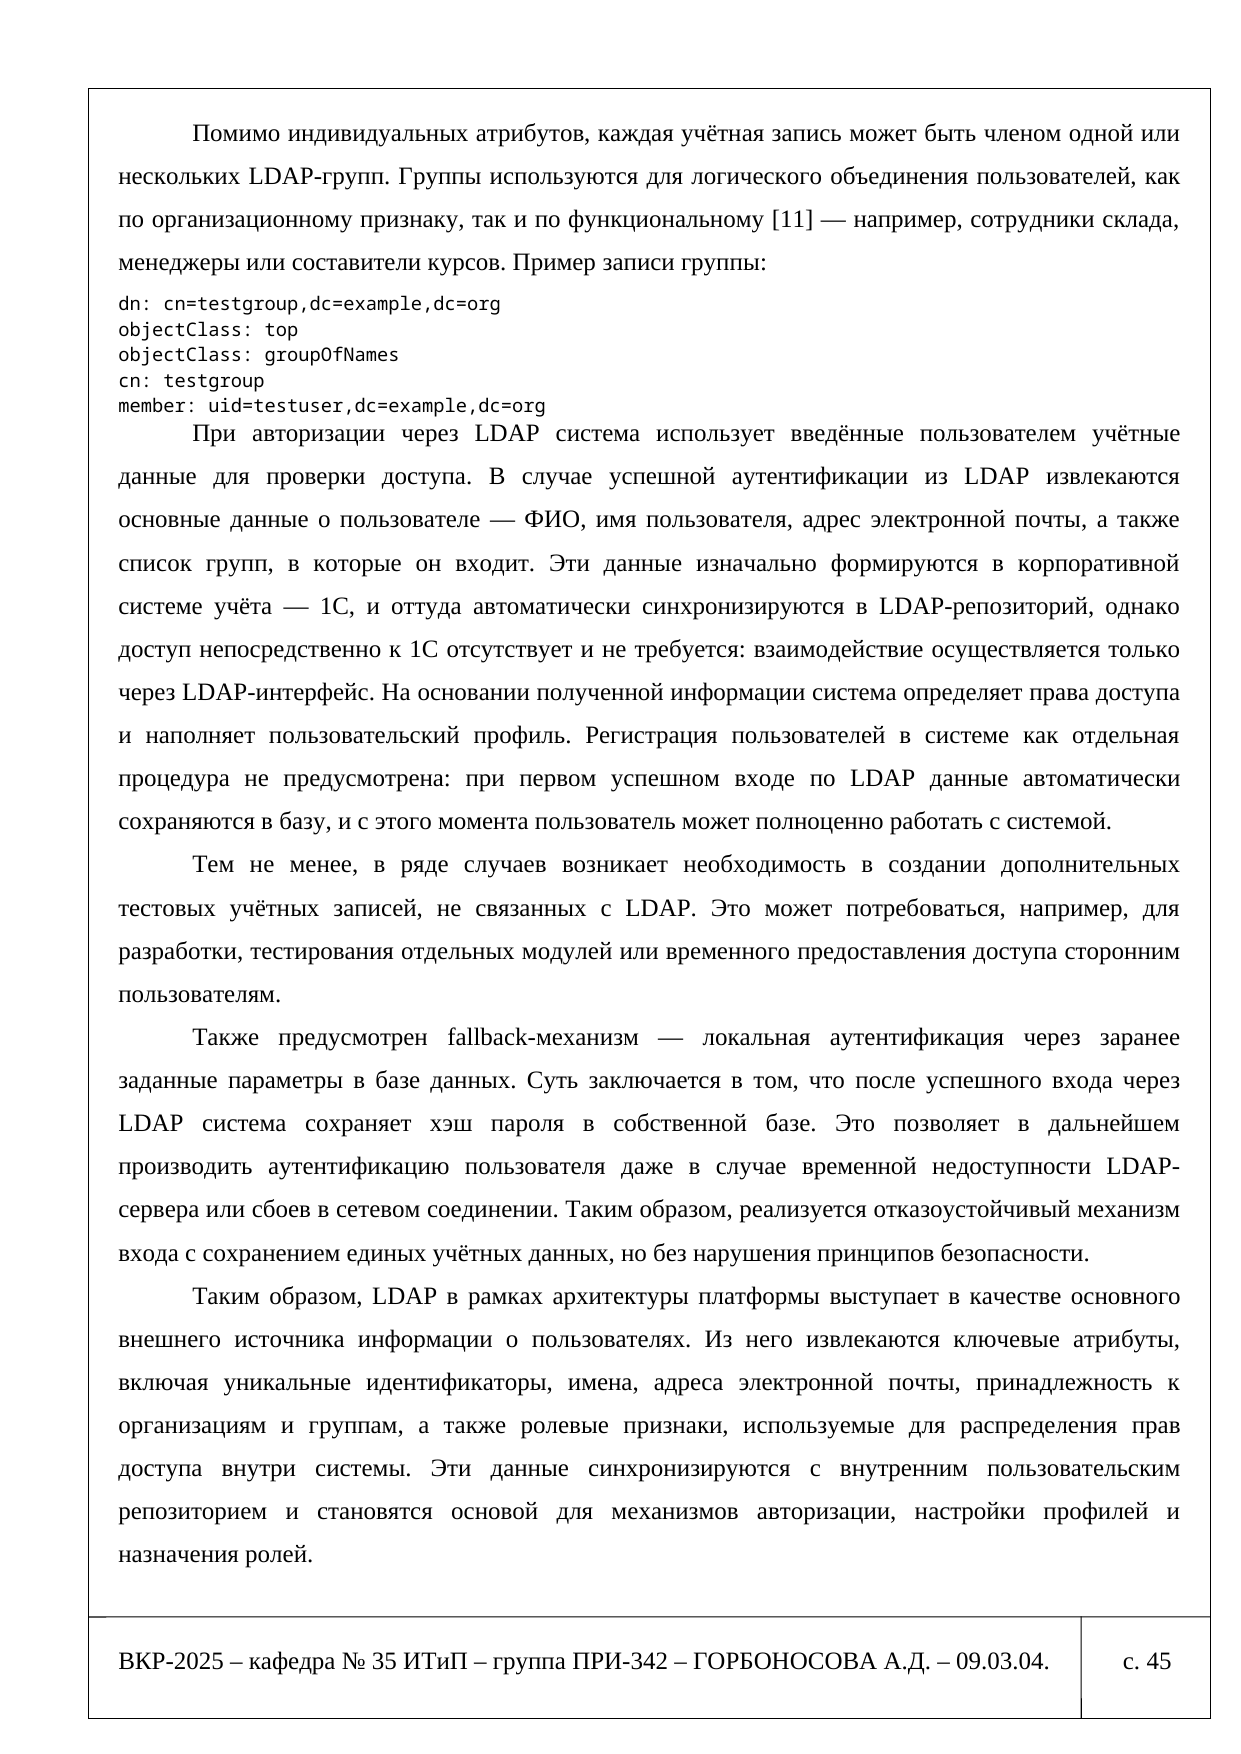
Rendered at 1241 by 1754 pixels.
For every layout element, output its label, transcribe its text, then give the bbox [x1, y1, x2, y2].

text Также предусмотрен fallback-механизм — локальная аутентификация через заранее заданные параметры в базе данных. Суть заключается в том, что после успешного входа через LDAP система сохраняет хэш пароля в собственной базе. Это позволяет в дальнейшем производить аутентификацию пользователя даже в случае временной недоступности LDAP-сервера или сбоев в сетевом соединении. Таким образом, реализуется отказоустойчивый механизм входа с сохранением единых учётных данных, но без нарушения принципов безопасности. [118, 1022, 1181, 1266]
text member: uid=testuser,dc=example,dc=org [118, 393, 1181, 418]
text objectClass: groupOfNames [118, 342, 1181, 367]
text cn: testgroup [118, 367, 1181, 393]
text dn: cn=testgroup,dc=example,dc=org [118, 291, 1181, 316]
text При авторизации через LDAP система использует введённые пользователем учётные данные для проверки доступа. В случае успешной аутентификации из LDAP извлекаются основные данные о пользователе — ФИО, имя пользователя, адрес электронной почты, а также список групп, в которые он входит. Эти данные изначально формируются в корпоративной системе учёта — 1С, и оттуда автоматически синхронизируются в LDAP-репозиторий, однако доступ непосредственно к 1С отсутствует и не требуется: взаимодействие осуществляется только через LDAP-интерфейс. На основании полученной информации система определяет права доступа и наполняет пользовательский профиль. Регистрация пользователей в системе как отдельная процедура не предусмотрена: при первом успешном входе по LDAP данные автоматически сохраняются в базу, и с этого момента пользователь может полноценно работать с системой. [118, 418, 1181, 835]
text Таким образом, LDAP в рамках архитектуры платформы выступает в качестве основного внешнего источника информации о пользователях. Из него извлекаются ключевые атрибуты, включая уникальные идентификаторы, имена, адреса электронной почты, принадлежность к организациям и группам, а также ролевые признаки, используемые для распределения прав доступа внутри системы. Эти данные синхронизируются с внутренним пользовательским репозиторием и становятся основой для механизмов авторизации, настройки профилей и назначения ролей. [118, 1281, 1181, 1568]
text Тем не менее, в ряде случаев возникает необходимость в создании дополнительных тестовых учётных записей, не связанных с LDAP. Это может потребоваться, например, для разработки, тестирования отдельных модулей или временного предоставления доступа сторонним пользователям. [118, 849, 1181, 1008]
text Помимо индивидуальных атрибутов, каждая учётная запись может быть членом одной или нескольких LDAP-групп. Группы используются для логического объединения пользователей, как по организационному признаку, так и по функциональному [11] — например, сотрудники склада, менеджеры или составители курсов. Пример записи группы: [118, 118, 1181, 276]
text objectClass: top [118, 316, 1181, 342]
